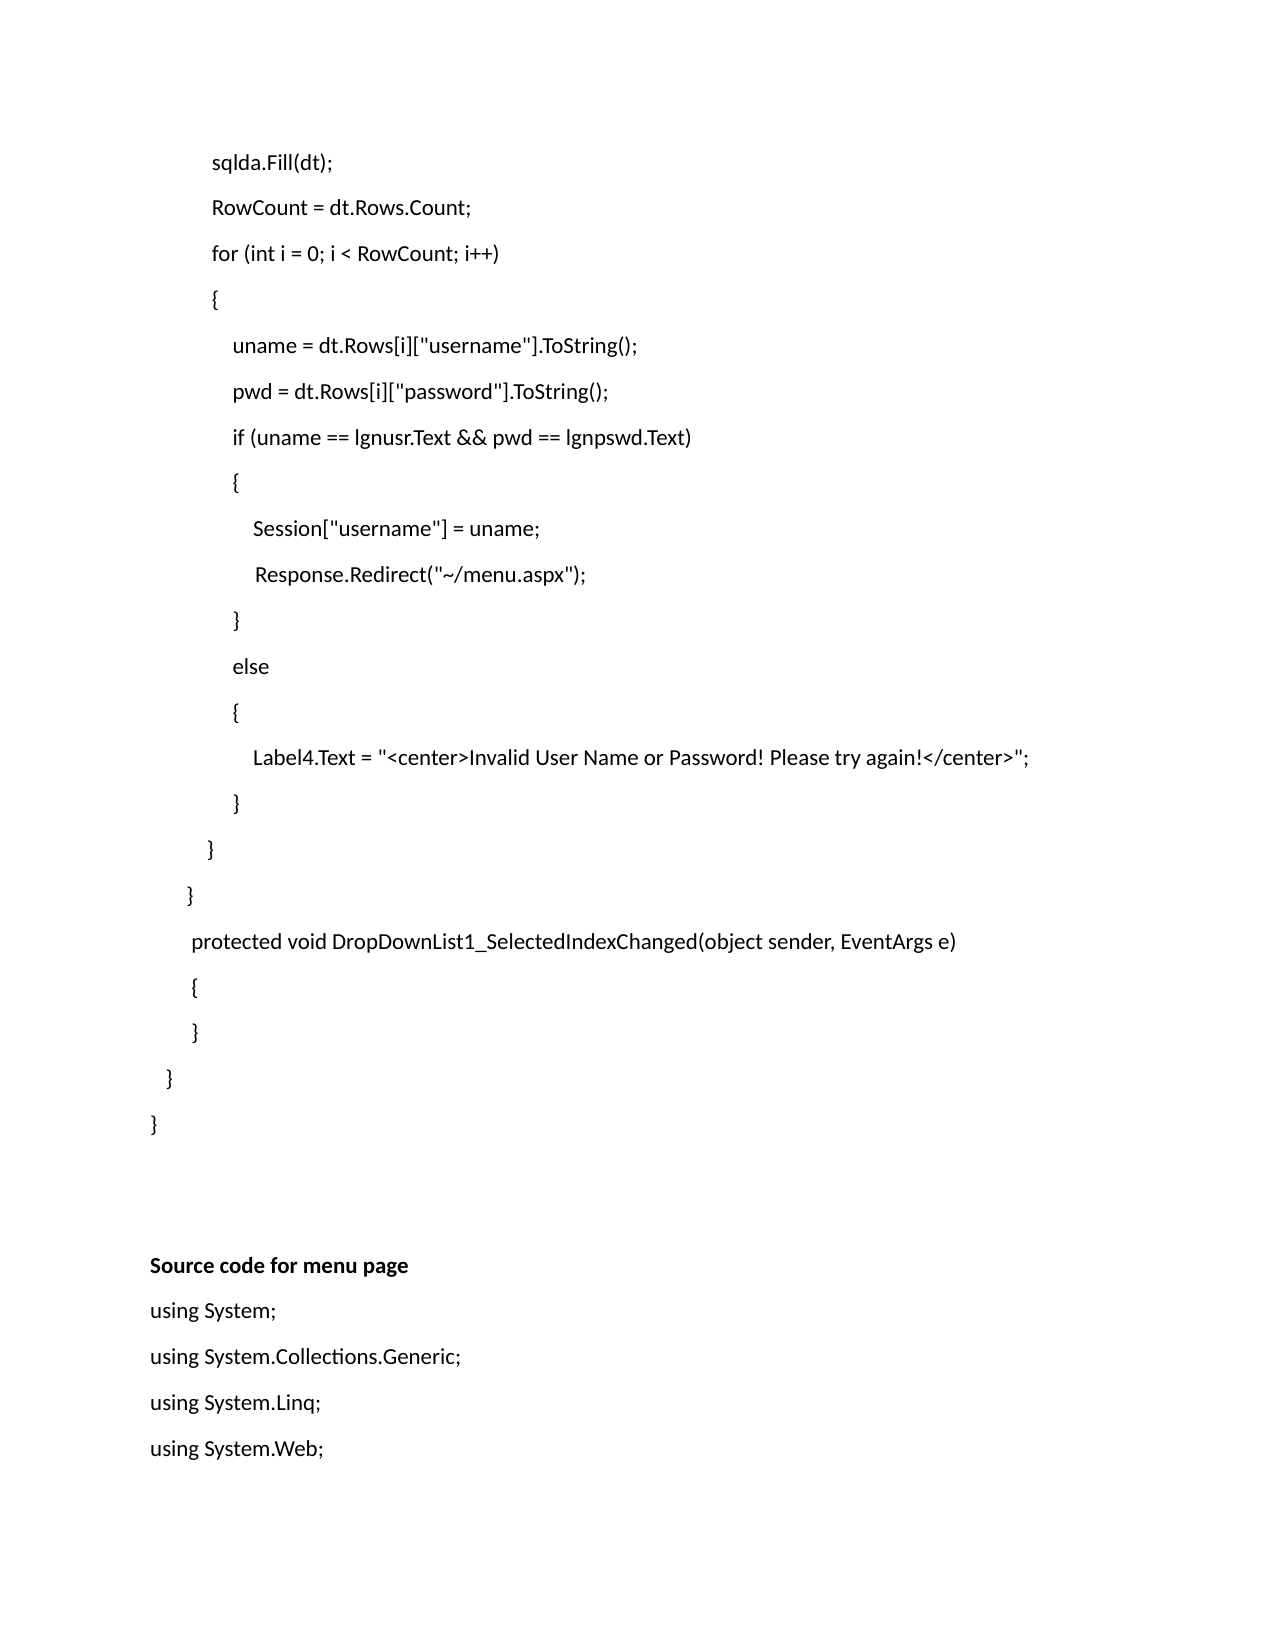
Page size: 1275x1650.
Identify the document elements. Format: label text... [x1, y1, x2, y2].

text using System.Linq; [150, 1391, 1125, 1416]
text using System.Web; [150, 1436, 1125, 1461]
text } [150, 792, 1125, 817]
text } [150, 837, 1125, 862]
text Response.Redirect("~/menu.aspx"); [150, 562, 1125, 587]
text { [150, 975, 1125, 1000]
text } [150, 1112, 1125, 1137]
text uname = dt.Rows[i]["username"].ToString(); [150, 333, 1125, 358]
text using System; [150, 1299, 1125, 1324]
text } [150, 1021, 1125, 1046]
text Label4.Text = "<center>Invalid User Name or Password! Please try again!</center>"; [150, 746, 1125, 771]
text else [150, 654, 1125, 679]
text } [150, 1067, 1125, 1092]
text Session["username"] = uname; [150, 517, 1125, 542]
text for (int i = 0; i < RowCount; i++) [150, 242, 1125, 267]
text using System.Collections.Generic; [150, 1345, 1125, 1370]
text pwd = dt.Rows[i]["password"].ToString(); [150, 379, 1125, 404]
text { [150, 287, 1125, 312]
text { [150, 471, 1125, 496]
text } [150, 883, 1125, 908]
text if (uname == lgnusr.Text && pwd == lgnpswd.Text) [150, 425, 1125, 450]
text Source code for menu page [150, 1253, 1125, 1278]
text protected void DropDownList1_SelectedIndexChanged(object sender, EventArgs e) [150, 929, 1125, 954]
text sqlda.Fill(dt); [150, 150, 1125, 175]
text RowCount = dt.Rows.Count; [150, 196, 1125, 221]
text } [150, 608, 1125, 633]
text { [150, 700, 1125, 725]
